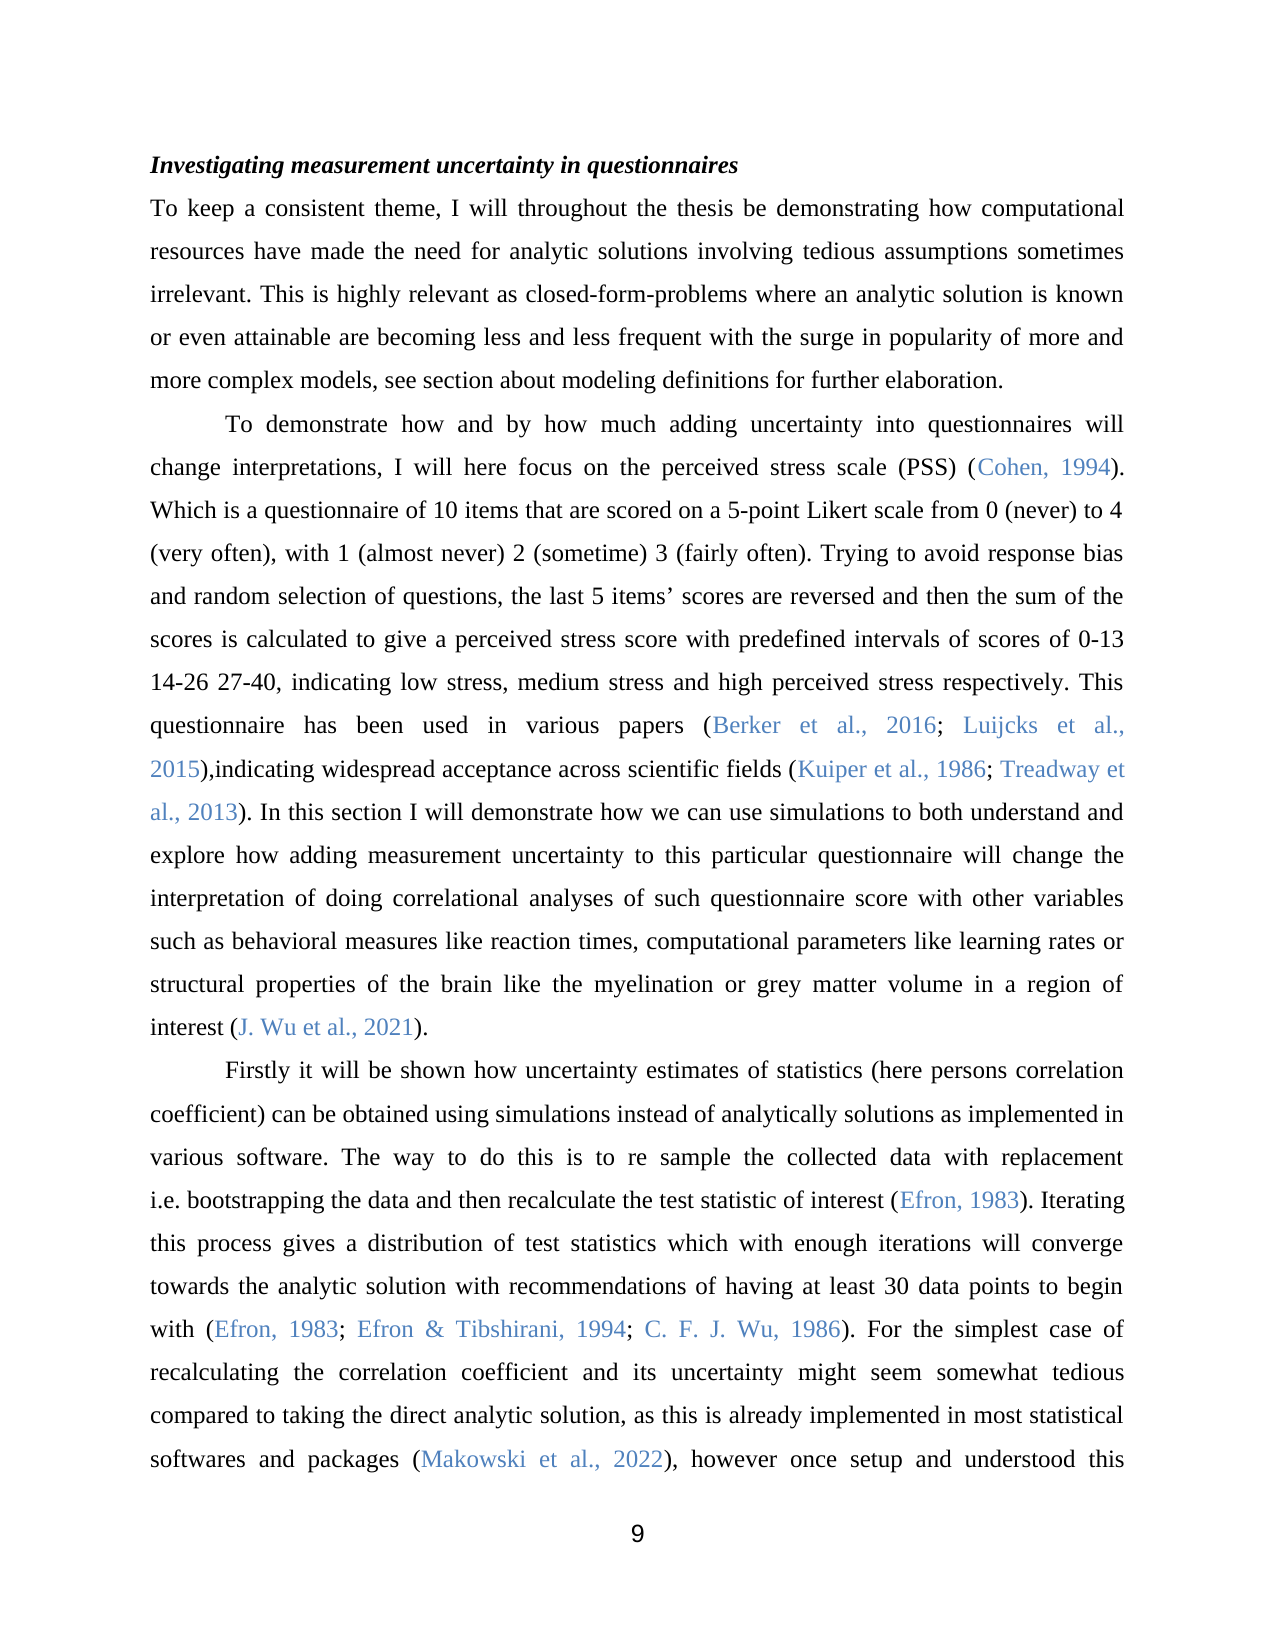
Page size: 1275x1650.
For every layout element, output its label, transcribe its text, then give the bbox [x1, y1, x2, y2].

subtitle Investigating measurement uncertainty in questionnaires [150, 150, 1125, 179]
text To demonstrate how and by how much adding uncertainty into questionnaires will change interpretations, I will here focus on the perceived stress scale (PSS) (Cohen, 1994). Which is a questionnaire of 10 items that are scored on a 5-point Likert scale from 0 (never) to 4 (very often), with 1 (almost never) 2 (sometime) 3 (fairly often). Trying to avoid response bias and random selection of questions, the last 5 items’ scores are reversed and then the sum of the scores is calculated to give a perceived stress score with predefined intervals of scores of 0-13 14-26 27-40, indicating low stress, medium stress and high perceived stress respectively. This questionnaire has been used in various papers (Berker et al., 2016; Luijcks et al., 2015),indicating widespread acceptance across scientific fields (Kuiper et al., 1986; Treadway et al., 2013). In this section I will demonstrate how we can use simulations to both understand and explore how adding measurement uncertainty to this particular questionnaire will change the interpretation of doing correlational analyses of such questionnaire score with other variables such as behavioral measures like reaction times, computational parameters like learning rates or structural properties of the brain like the myelination or grey matter volume in a region of interest (J. Wu et al., 2021). [150, 409, 1125, 1041]
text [150, 1056, 1125, 1472]
text To keep a consistent theme, I will throughout the thesis be demonstrating how computational resources have made the need for analytic solutions involving tedious assumptions sometimes irrelevant. This is highly relevant as closed-form-problems where an analytic solution is known or even attainable are becoming less and less frequent with the surge in popularity of more and more complex models, see section about modeling definitions for further elaboration. [150, 193, 1125, 394]
